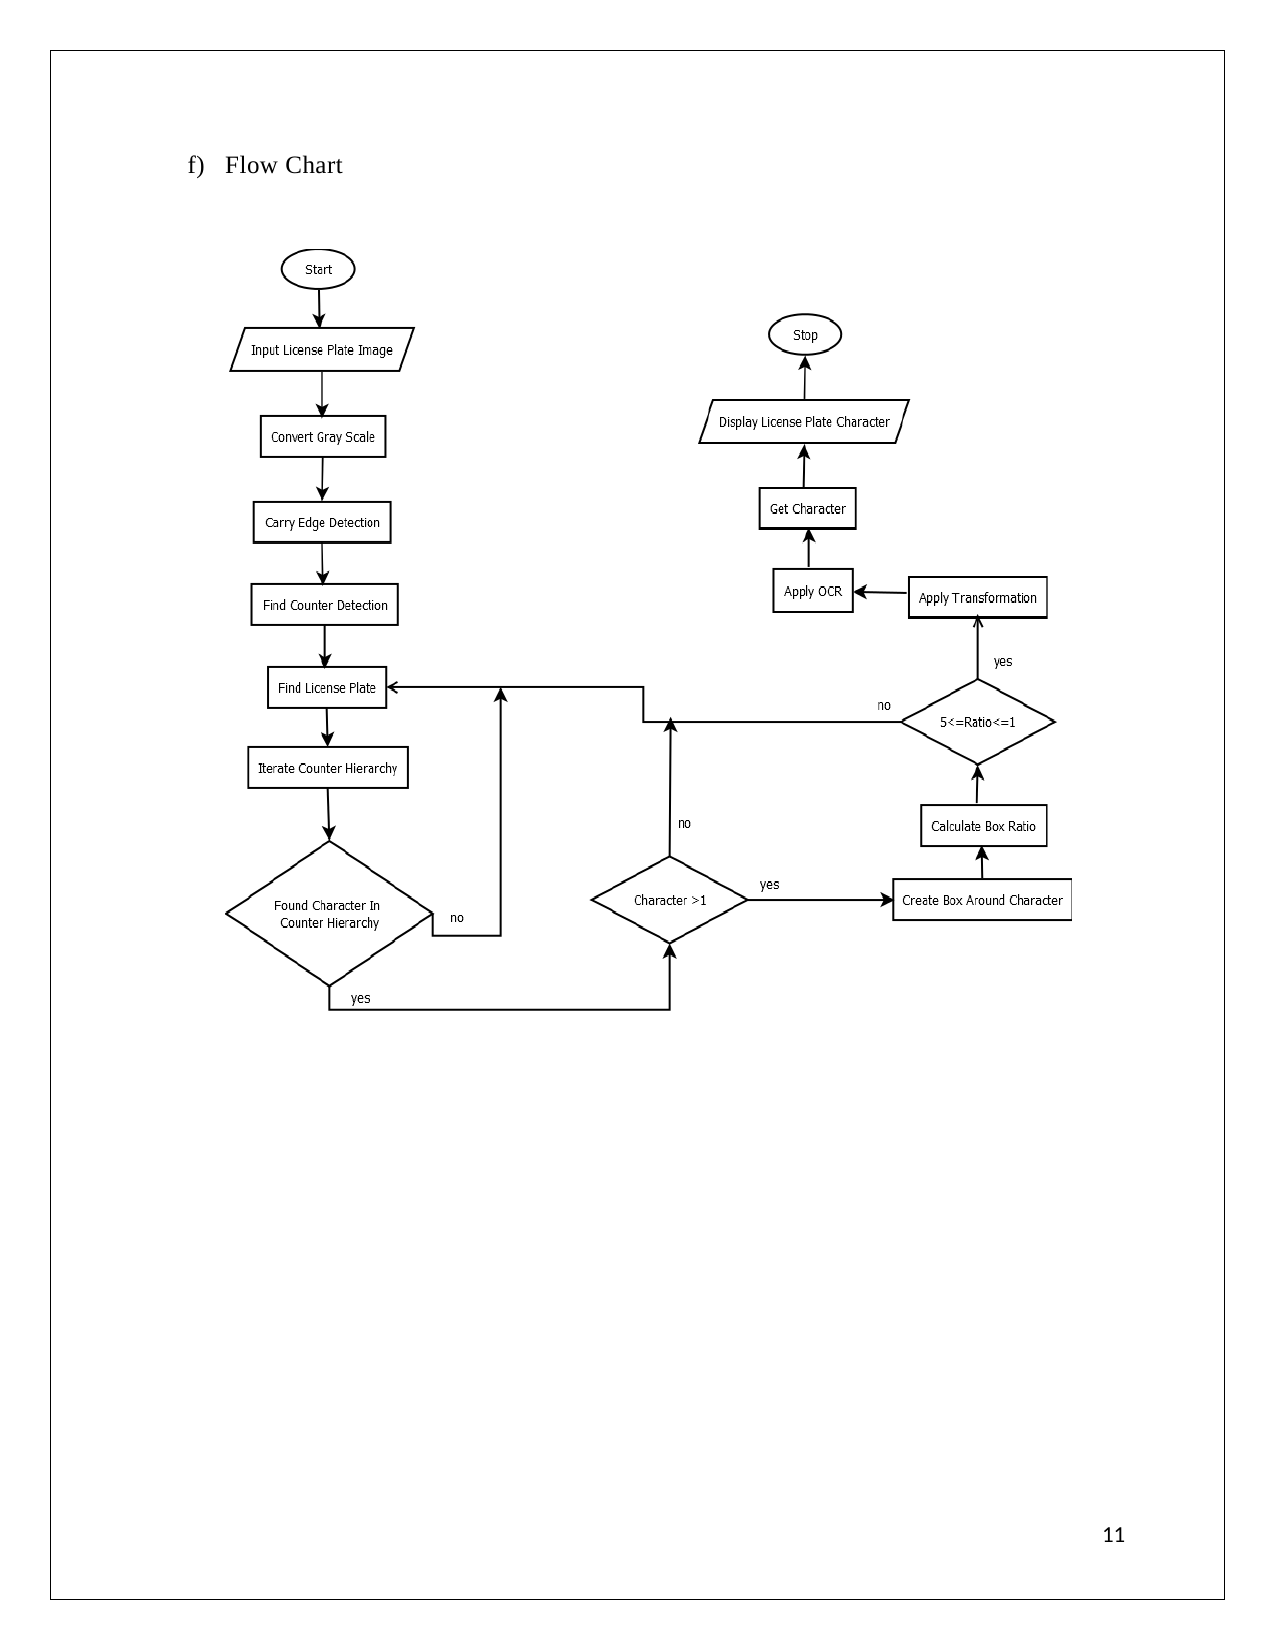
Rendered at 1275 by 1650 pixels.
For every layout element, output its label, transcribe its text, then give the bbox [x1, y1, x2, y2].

list Flow Chart [187, 150, 1125, 179]
picture [225, 249, 1072, 1065]
